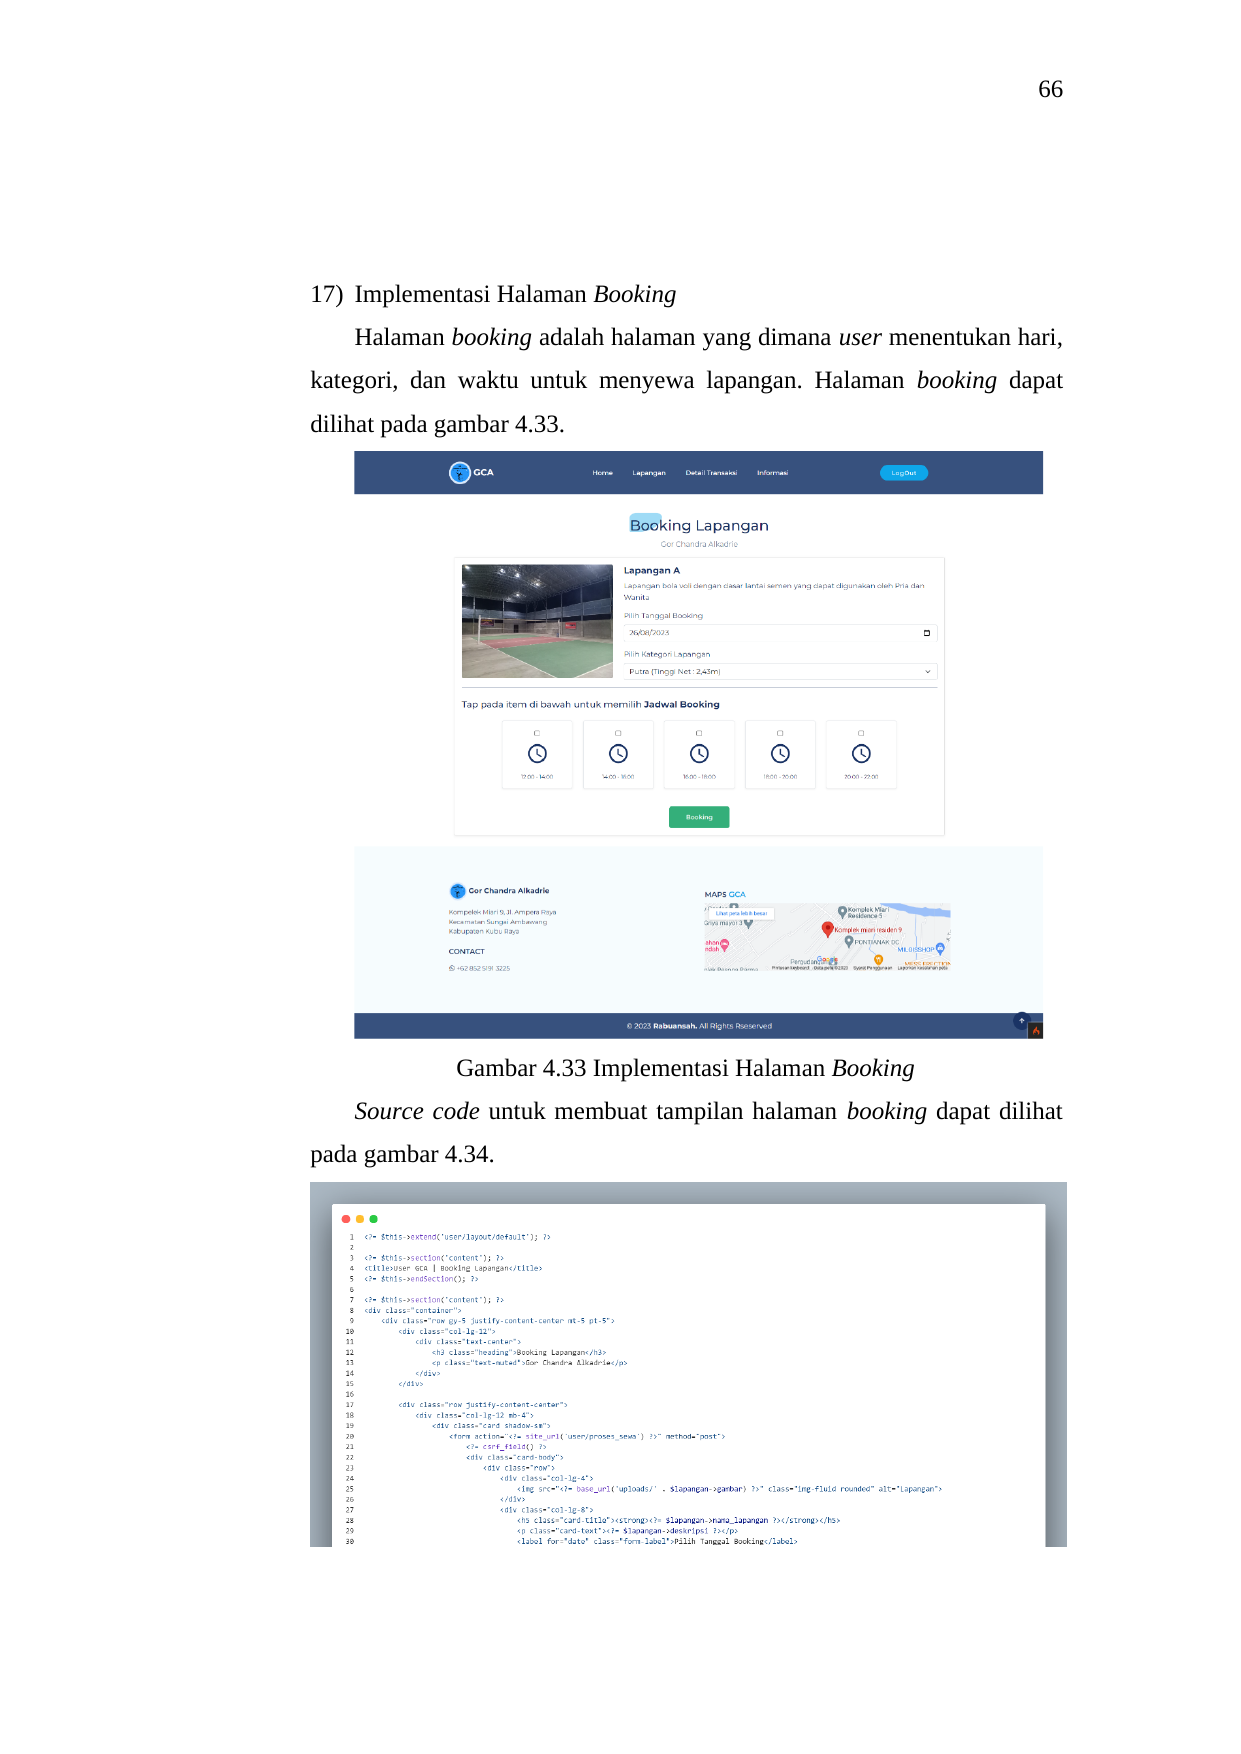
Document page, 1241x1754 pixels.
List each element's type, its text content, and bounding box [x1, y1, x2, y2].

list Implementasi Halaman Booking [310, 279, 1063, 308]
list Source code untuk membuat tampilan halaman booking dapat dilihat pada gambar 4.34. [310, 1096, 1063, 1168]
picture [310, 1182, 1067, 1547]
picture [354, 451, 1044, 1039]
list Halaman booking adalah halaman yang dimana user menentukan hari, kategori, dan waktu untuk menyewa lapangan. Halaman booking dapat dilihat pada gambar 4.33. [310, 322, 1063, 437]
list Gambar 4.33 Implementasi Halaman Booking [310, 1053, 1063, 1082]
